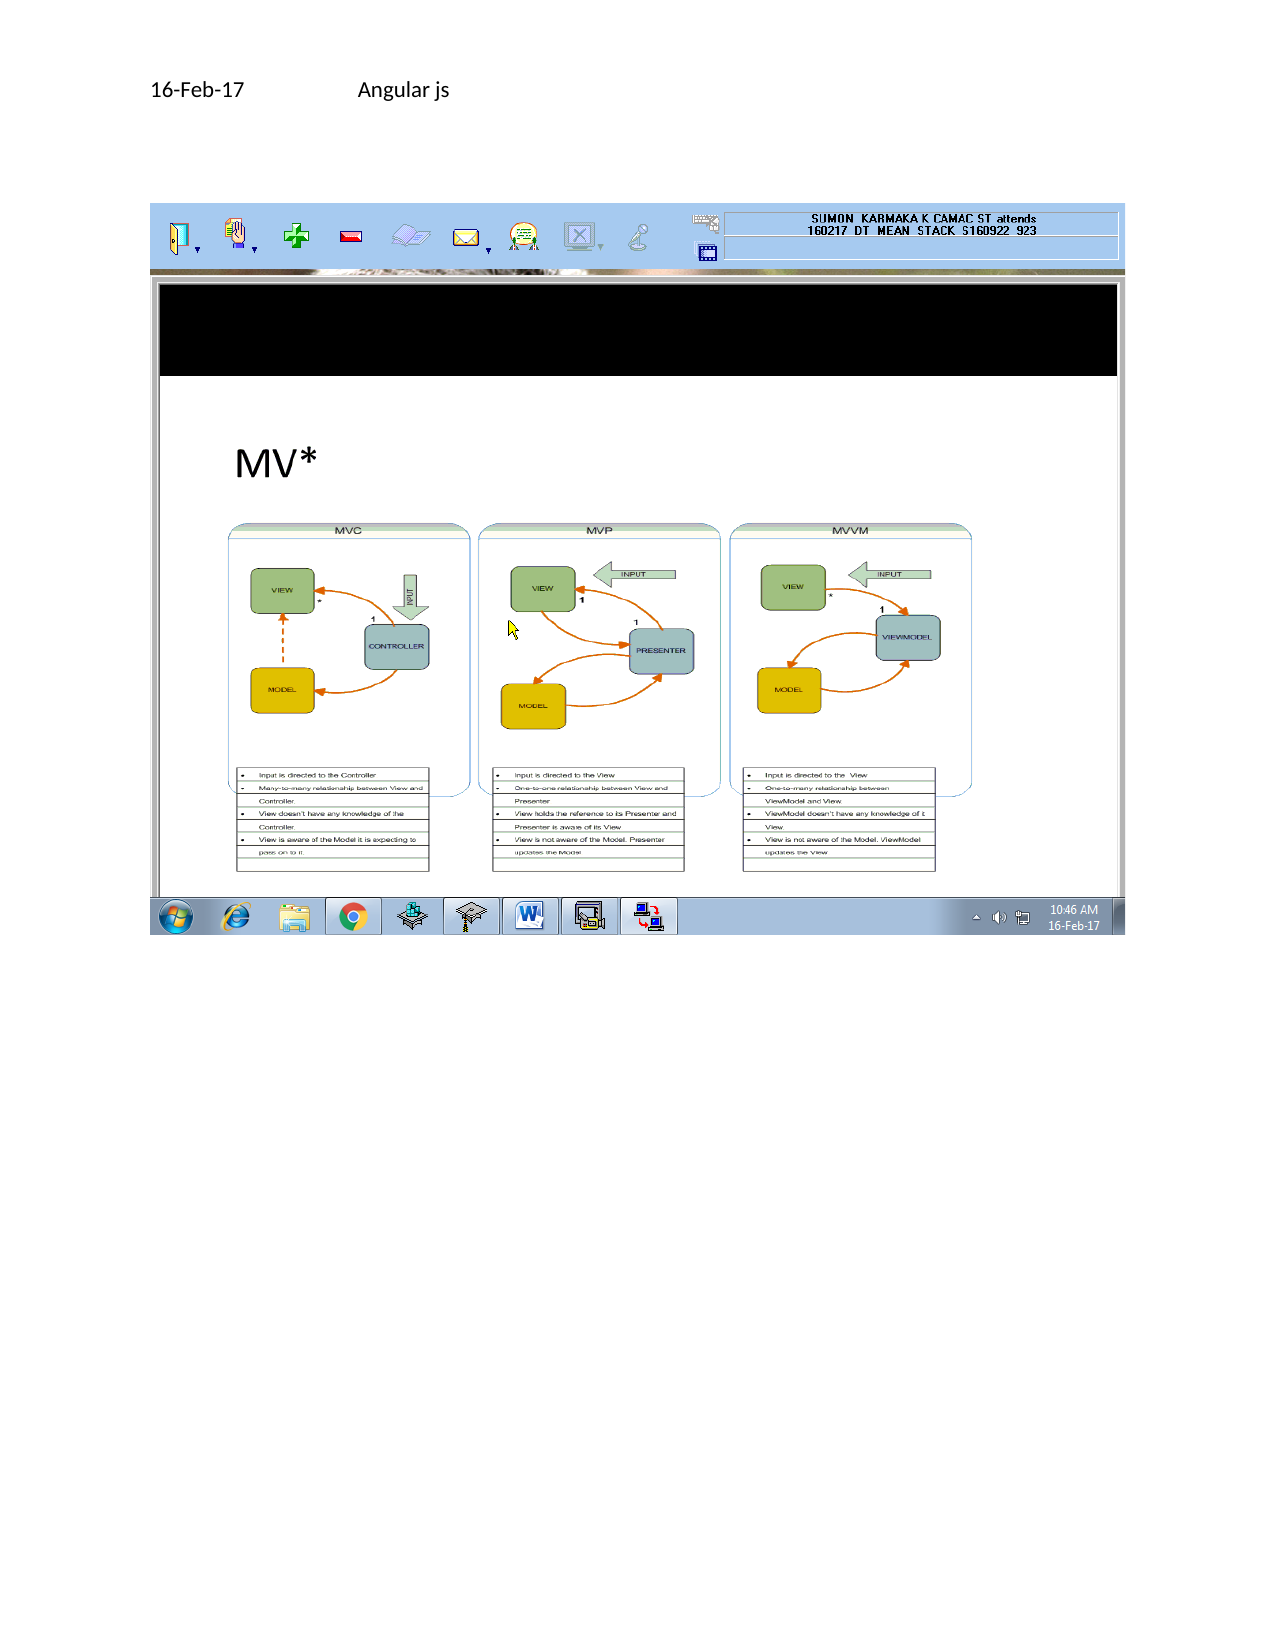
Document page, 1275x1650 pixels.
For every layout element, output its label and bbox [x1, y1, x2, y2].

picture [150, 203, 1125, 935]
